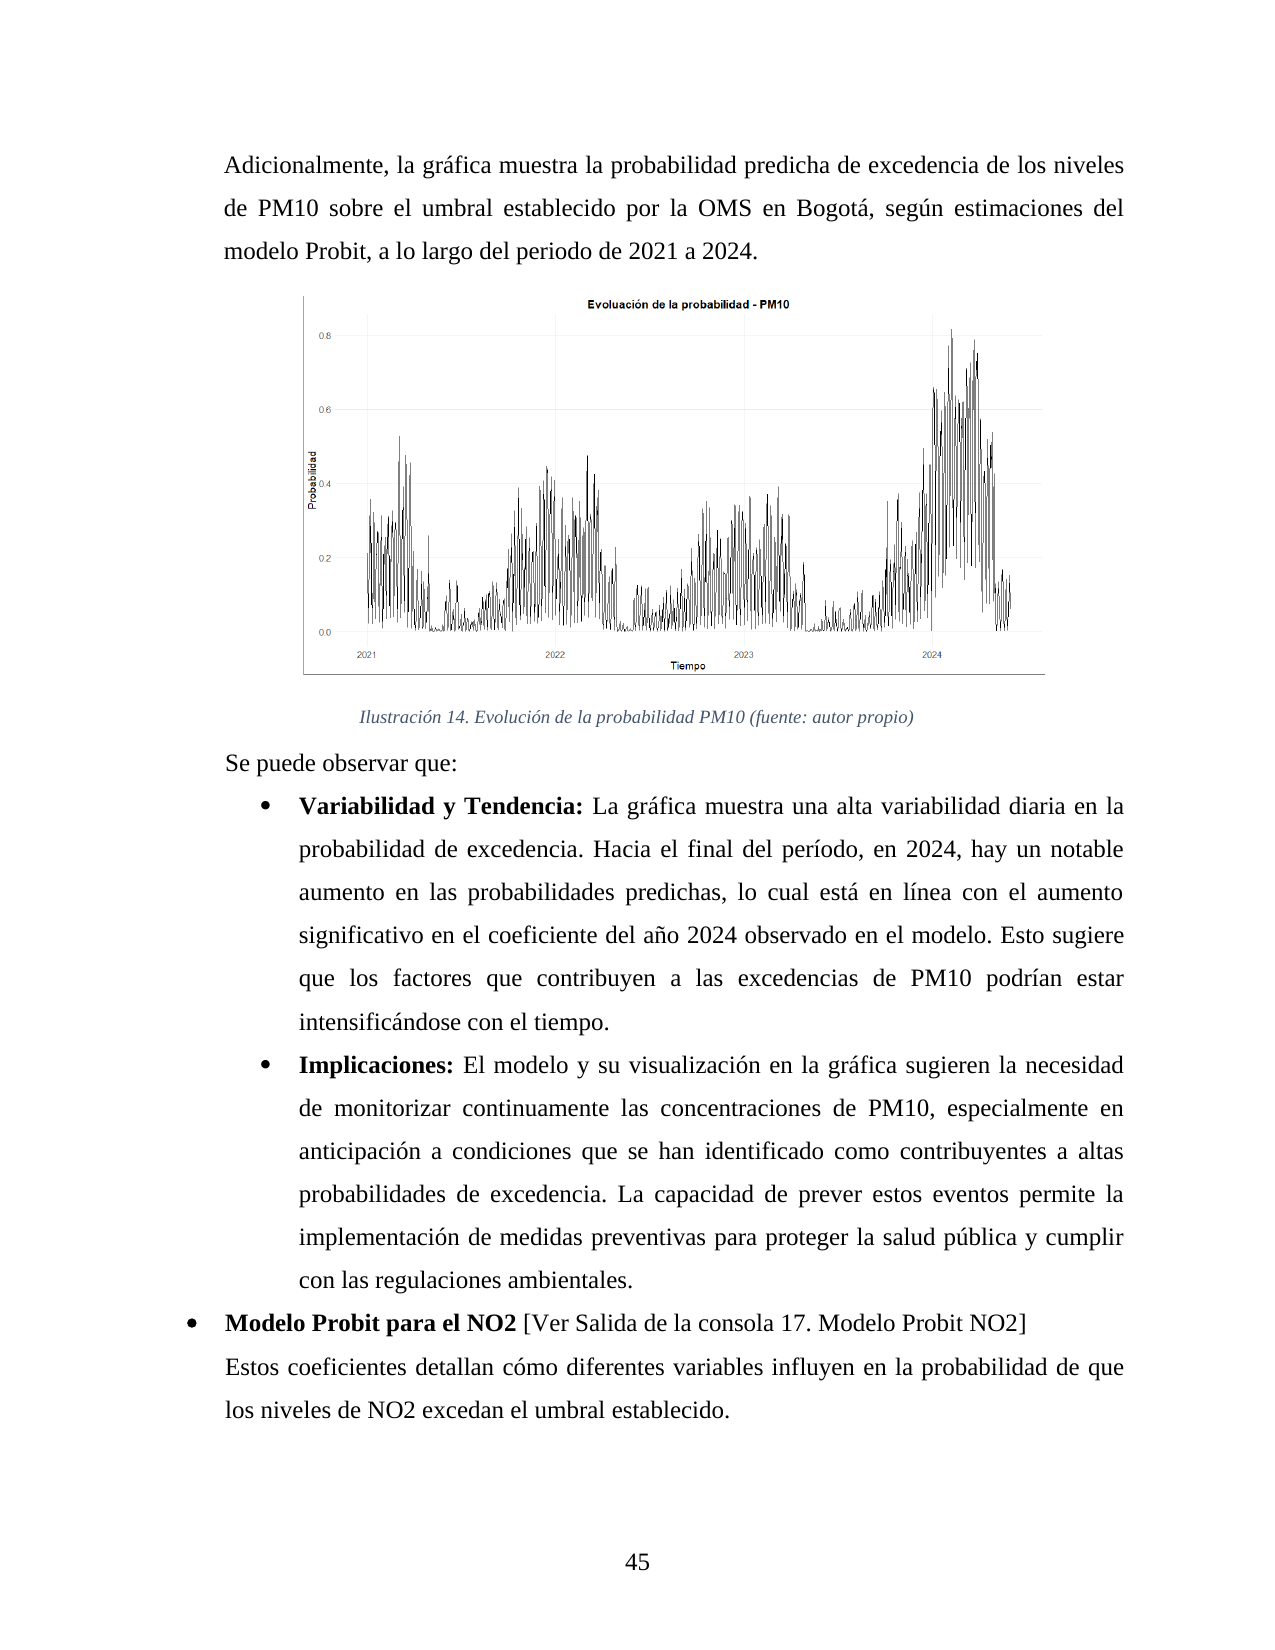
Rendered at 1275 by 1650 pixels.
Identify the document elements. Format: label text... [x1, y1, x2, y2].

text Ilustración 14. Evolución de la probabilidad PM10 (fuente: autor propio) [150, 706, 1125, 727]
list Variabilidad y Tendencia: La gráfica muestra una alta variabilidad diaria en la probabilidad de excedencia. Hacia el final del período, en 2024, hay un notable aumento en las probabilidades predichas, lo cual está en línea con el aumento significativo en el coeficiente del año 2024 observado en el modelo. Esto sugiere que los factores que contribuyen a las excedencias de PM10 podrían estar intensificándose con el tiempo. [261, 791, 1125, 1035]
picture [303, 296, 1046, 675]
text Adicionalmente, la gráfica muestra la probabilidad predicha de excedencia de los niveles de PM10 sobre el umbral establecido por la OMS en Bogotá, según estimaciones del modelo Probit, a lo largo del periodo de 2021 a 2024. [224, 150, 1125, 265]
list Implicaciones: El modelo y su visualización en la gráfica sugieren la necesidad de monitorizar continuamente las concentraciones de PM10, especialmente en anticipación a condiciones que se han identificado como contribuyentes a altas probabilidades de excedencia. La capacidad de prever estos eventos permite la implementación de medidas preventivas para proteger la salud pública y cumplir con las regulaciones ambientales. [261, 1050, 1125, 1294]
list Estos coeficientes detallan cómo diferentes variables influyen en la probabilidad de que los niveles de NO2 excedan el umbral establecido. [225, 1352, 1125, 1423]
list Se puede observar que: [225, 748, 1125, 777]
list Modelo Probit para el NO2 [Ver Salida de la consola 17. Modelo Probit NO2] [187, 1308, 1125, 1337]
